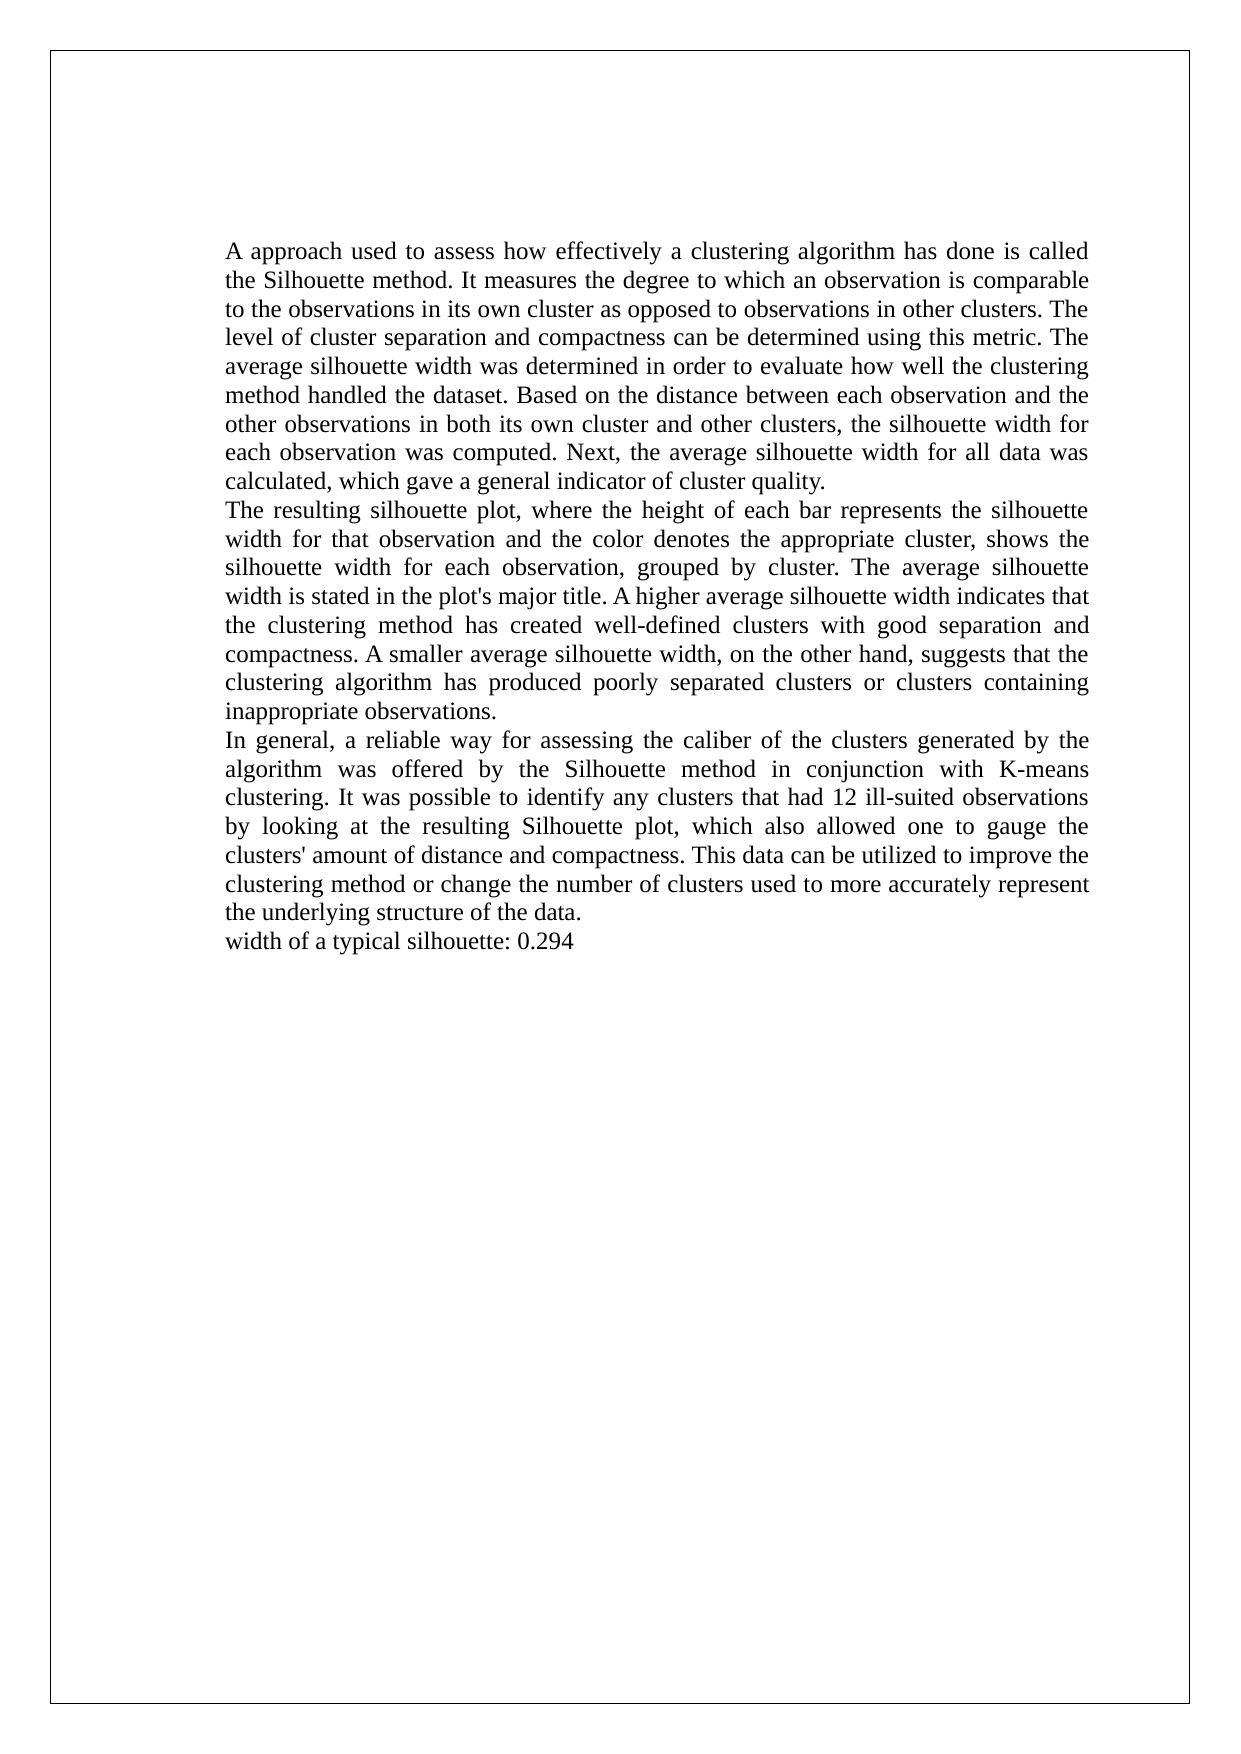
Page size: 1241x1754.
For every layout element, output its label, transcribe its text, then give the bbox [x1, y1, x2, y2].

text A approach used to assess how effectively a clustering algorithm has done is called the Silhouette method. It measures the degree to which an observation is comparable to the observations in its own cluster as opposed to observations in other clusters. The level of cluster separation and compactness can be determined using this metric. The average silhouette width was determined in order to evaluate how well the clustering method handled the dataset. Based on the distance between each observation and the other observations in both its own cluster and other clusters, the silhouette width for each observation was computed. Next, the average silhouette width for all data was calculated, which gave a general indicator of cluster quality. [225, 236, 1090, 495]
text width of a typical silhouette: 0.294 [225, 926, 1090, 955]
text The resulting silhouette plot, where the height of each bar represents the silhouette width for that observation and the color denotes the appropriate cluster, shows the silhouette width for each observation, grouped by cluster. The average silhouette width is stated in the plot's major title. A higher average silhouette width indicates that the clustering method has created well-defined clusters with good separation and compactness. A smaller average silhouette width, on the other hand, suggests that the clustering algorithm has produced poorly separated clusters or clusters containing inappropriate observations. [225, 495, 1090, 725]
text In general, a reliable way for assessing the caliber of the clusters generated by the algorithm was offered by the Silhouette method in conjunction with K-means clustering. It was possible to identify any clusters that had 12 ill-suited observations by looking at the resulting Silhouette plot, which also allowed one to gauge the clusters' amount of distance and compactness. This data can be utilized to improve the clustering method or change the number of clusters used to more accurately represent the underlying structure of the data. [225, 725, 1090, 926]
